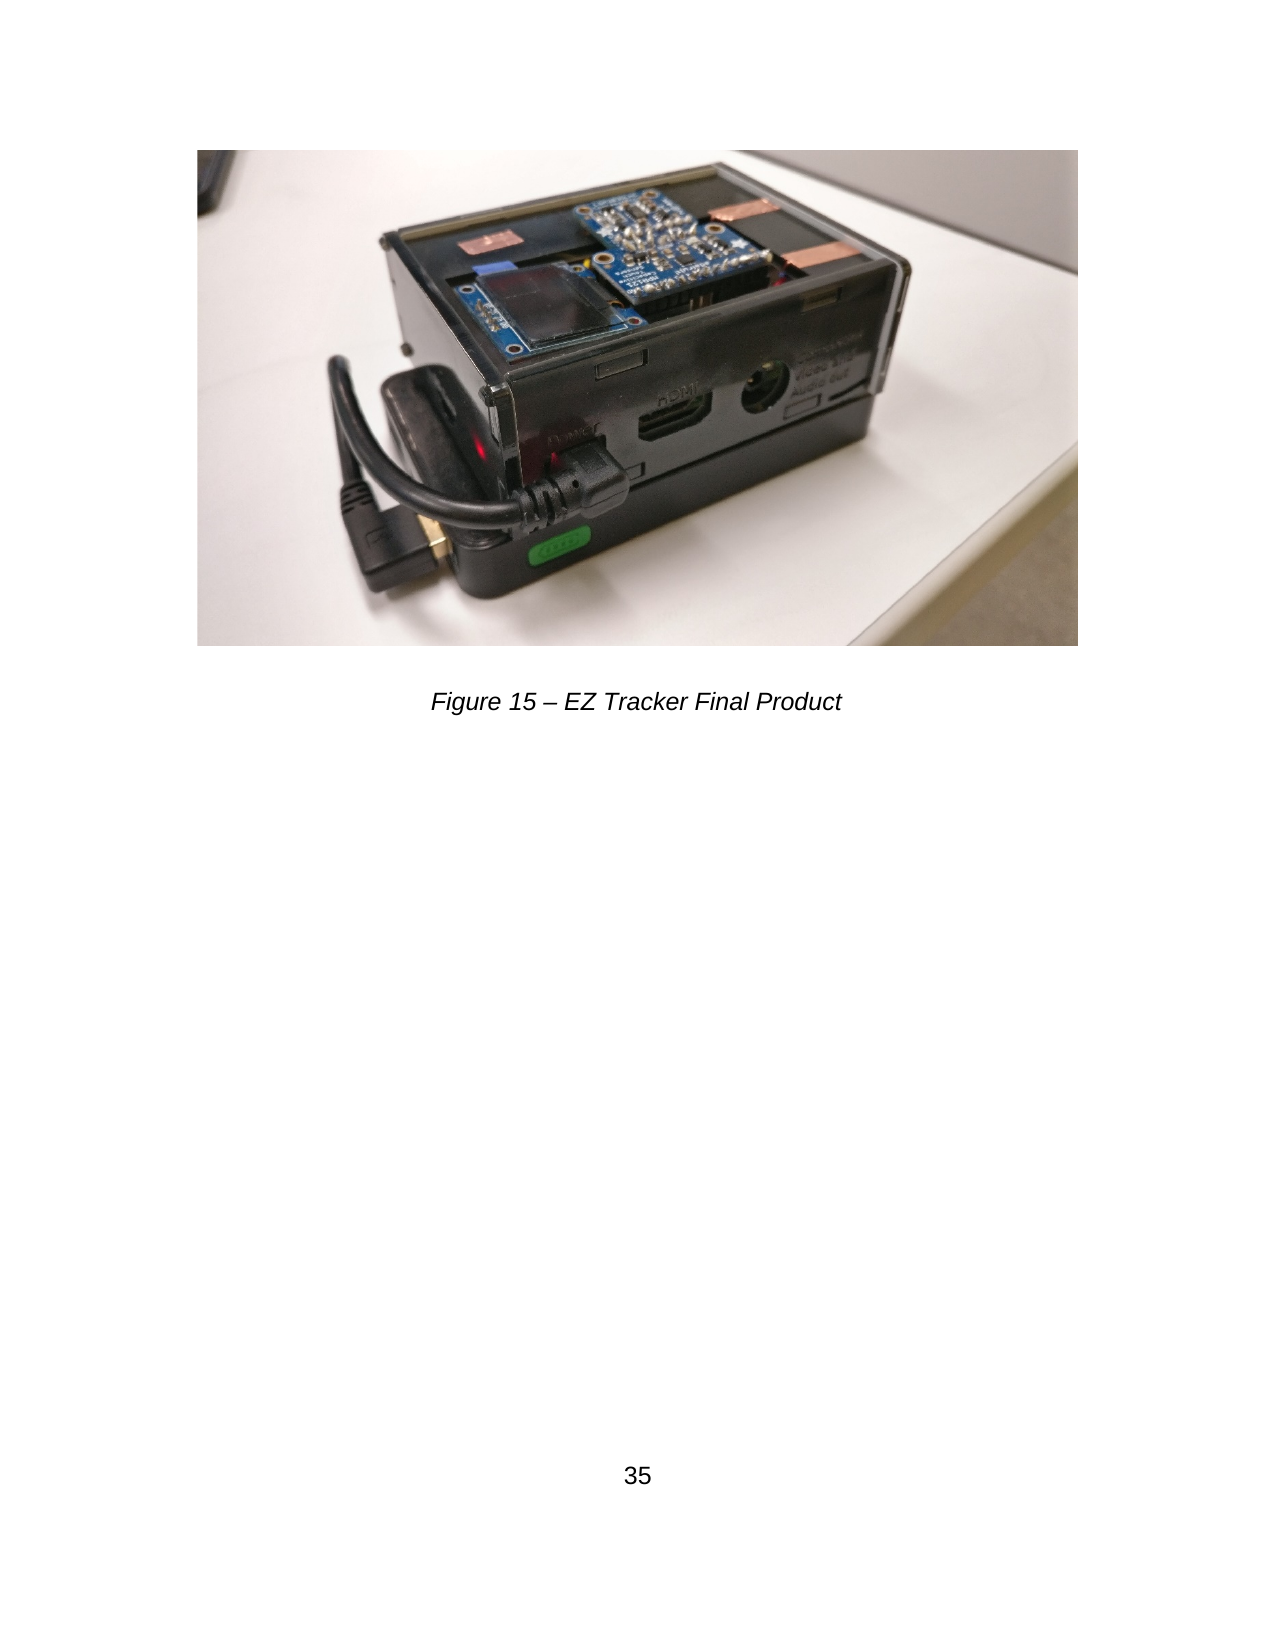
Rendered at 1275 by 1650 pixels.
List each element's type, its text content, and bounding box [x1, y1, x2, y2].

picture [197, 150, 1078, 646]
